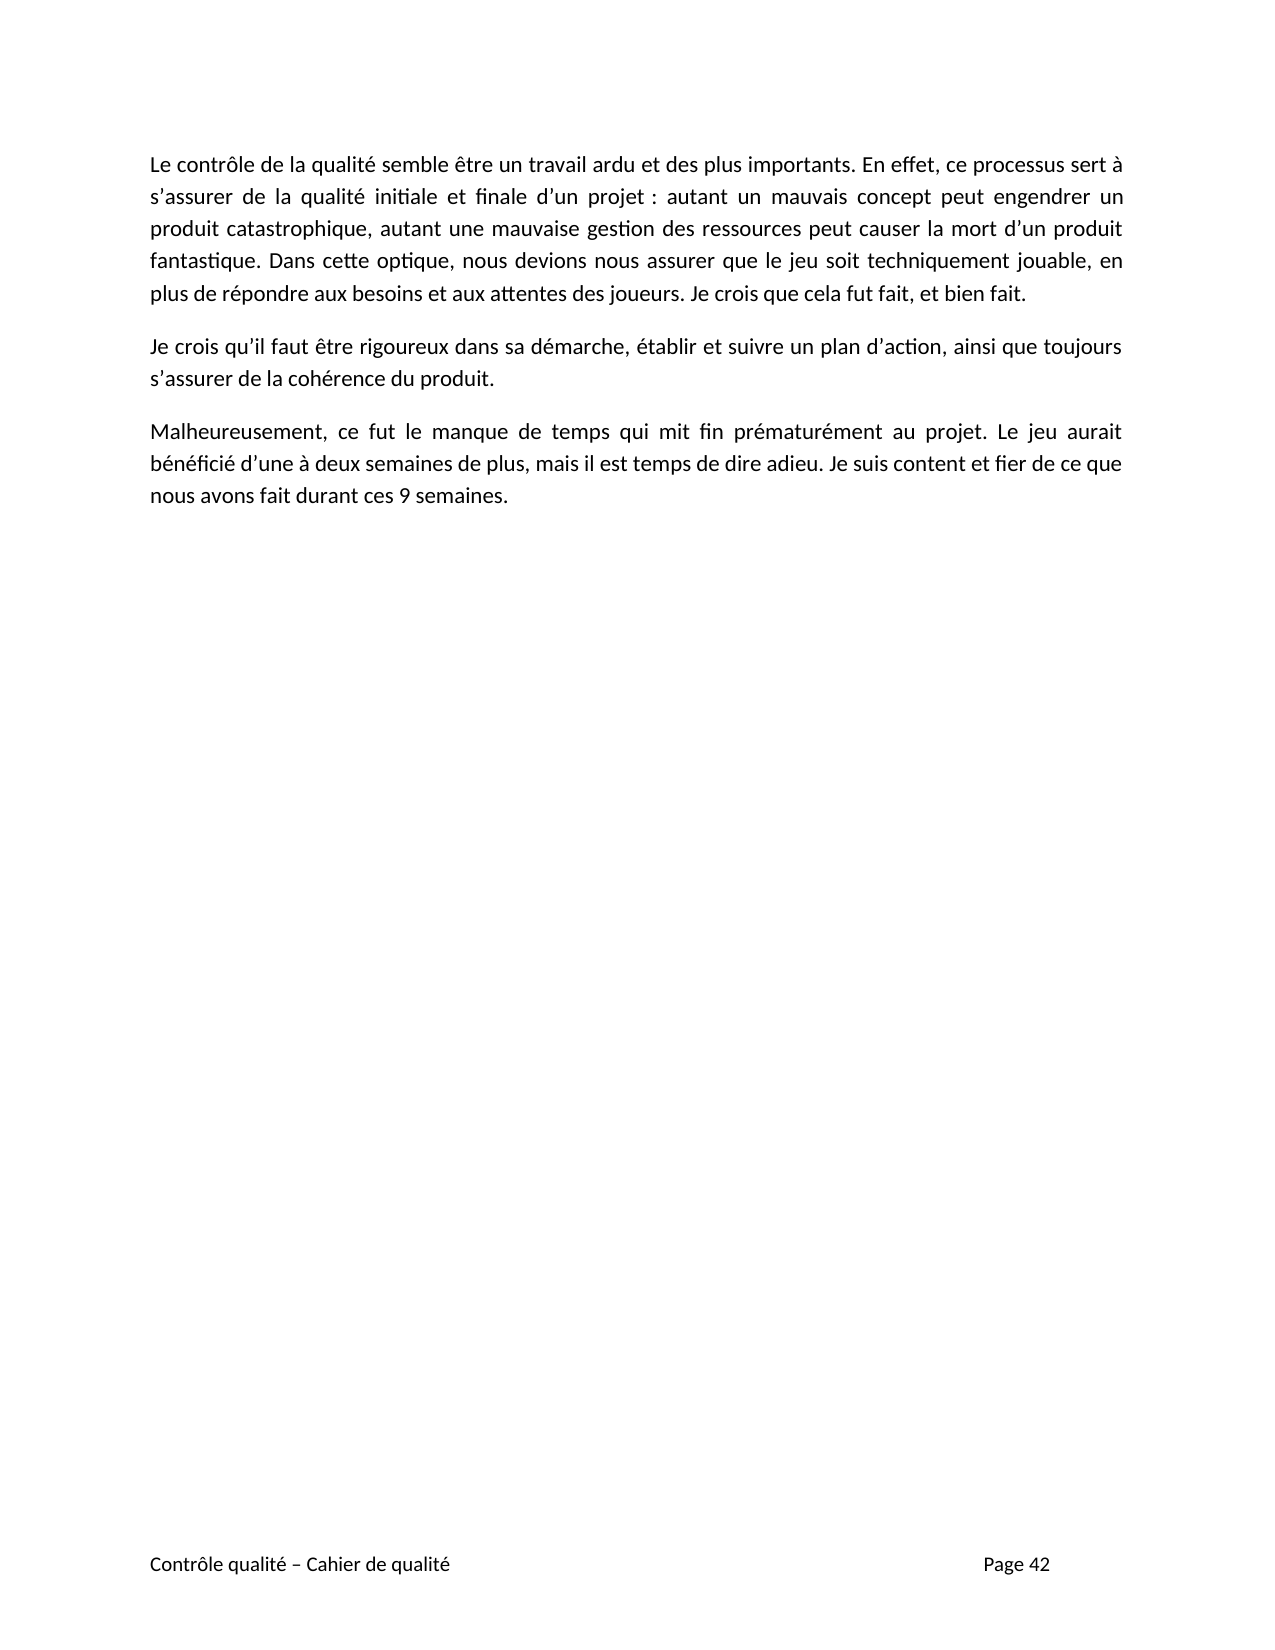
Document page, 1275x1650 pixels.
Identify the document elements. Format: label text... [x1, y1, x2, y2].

text Je crois qu’il faut être rigoureux dans sa démarche, établir et suivre un plan d’action, ainsi que toujours s’assurer de la cohérence du produit. [150, 332, 1125, 392]
text Le contrôle de la qualité semble être un travail ardu et des plus importants. En effet, ce processus sert à s’assurer de la qualité initiale et finale d’un projet : autant un mauvais concept peut engendrer un produit catastrophique, autant une mauvaise gestion des ressources peut causer la mort d’un produit fantastique. Dans cette optique, nous devions nous assurer que le jeu soit techniquement jouable, en plus de répondre aux besoins et aux attentes des joueurs. Je crois que cela fut fait, et bien fait. [150, 150, 1125, 307]
text Malheureusement, ce fut le manque de temps qui mit fin prématurément au projet. Le jeu aurait bénéficié d’une à deux semaines de plus, mais il est temps de dire adieu. Je suis content et fier de ce que nous avons fait durant ces 9 semaines. [150, 417, 1125, 509]
